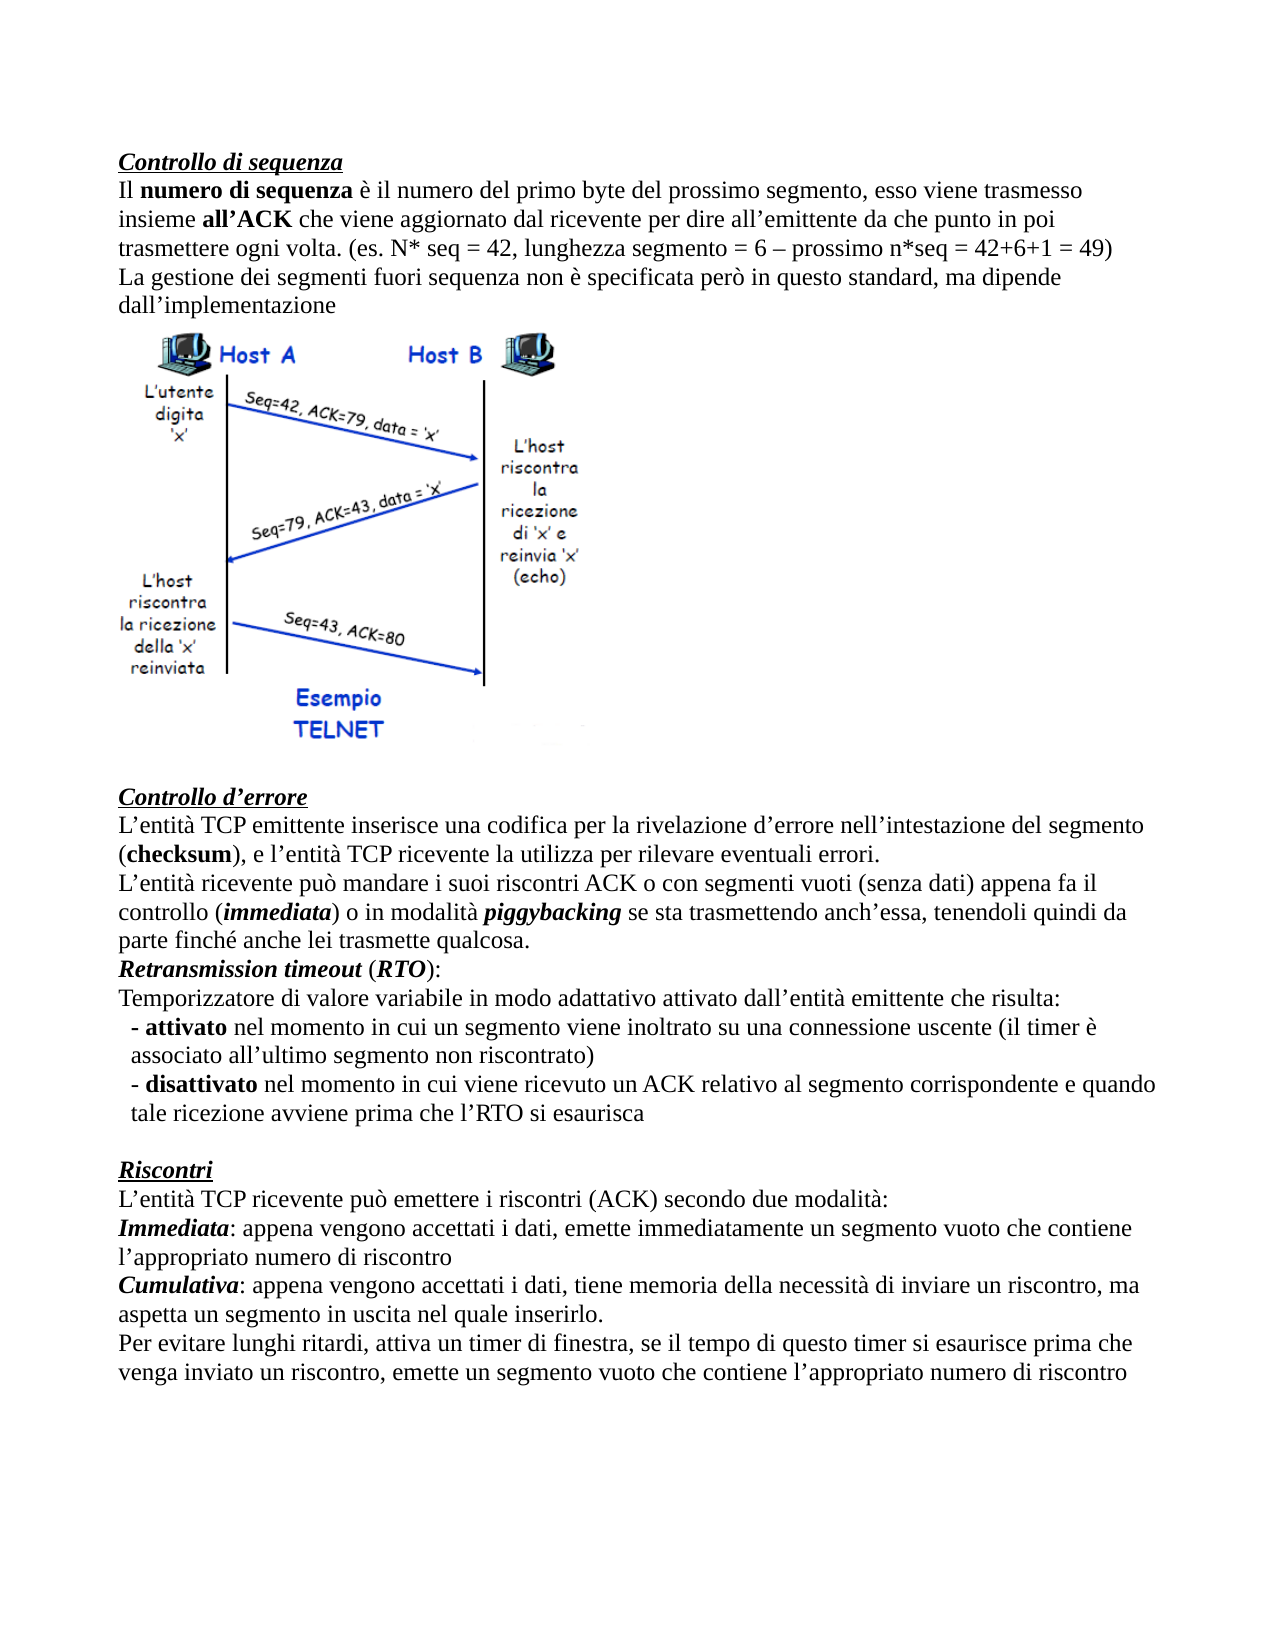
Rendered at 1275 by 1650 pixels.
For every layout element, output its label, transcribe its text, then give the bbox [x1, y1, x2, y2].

text Controllo d’errore [118, 782, 1157, 810]
text - attivato nel momento in cui un segmento viene inoltrato su una connessione uscente (il timer è associato all’ultimo segmento non riscontrato) [131, 1012, 1157, 1069]
picture [118, 319, 601, 753]
text Temporizzatore di valore variabile in modo adattativo attivato dall’entità emittente che risulta: [118, 983, 1157, 1012]
text L’entità TCP emittente inserisce una codifica per la rivelazione d’errore nell’intestazione del segmento (checksum), e l’entità TCP ricevente la utilizza per rilevare eventuali errori. [118, 810, 1157, 868]
text Controllo di sequenza [118, 147, 1157, 176]
text Per evitare lunghi ritardi, attiva un timer di finestra, se il tempo di questo timer si esaurisce prima che venga inviato un riscontro, emette un segmento vuoto che contiene l’appropriato numero di riscontro [118, 1328, 1157, 1385]
text Il numero di sequenza è il numero del primo byte del prossimo segmento, esso viene trasmesso [118, 176, 1157, 204]
text Riscontri [118, 1155, 1157, 1184]
text - disattivato nel momento in cui viene ricevuto un ACK relativo al segmento corrispondente e quando tale ricezione avviene prima che l’RTO si esaurisca [131, 1069, 1157, 1127]
text insieme all’ACK che viene aggiornato dal ricevente per dire all’emittente da che punto in poi trasmettere ogni volta. (es. N* seq = 42, lunghezza segmento = 6 – prossimo n*seq = 42+6+1 = 49) [118, 204, 1157, 262]
text Immediata: appena vengono accettati i dati, emette immediatamente un segmento vuoto che contiene l’appropriato numero di riscontro [118, 1213, 1157, 1270]
text L’entità ricevente può mandare i suoi riscontri ACK o con segmenti vuoti (senza dati) appena fa il controllo (immediata) o in modalità piggybacking se sta trasmettendo anch’essa, tenendoli quindi da parte finché anche lei trasmette qualcosa. [118, 868, 1157, 954]
text L’entità TCP ricevente può emettere i riscontri (ACK) secondo due modalità: [118, 1184, 1157, 1213]
text Cumulativa: appena vengono accettati i dati, tiene memoria della necessità di inviare un riscontro, ma aspetta un segmento in uscita nel quale inserirlo. [118, 1270, 1157, 1328]
text La gestione dei segmenti fuori sequenza non è specificata però in questo standard, ma dipende dall’implementazione [118, 262, 1157, 319]
text Retransmission timeout (RTO): [118, 954, 1157, 983]
